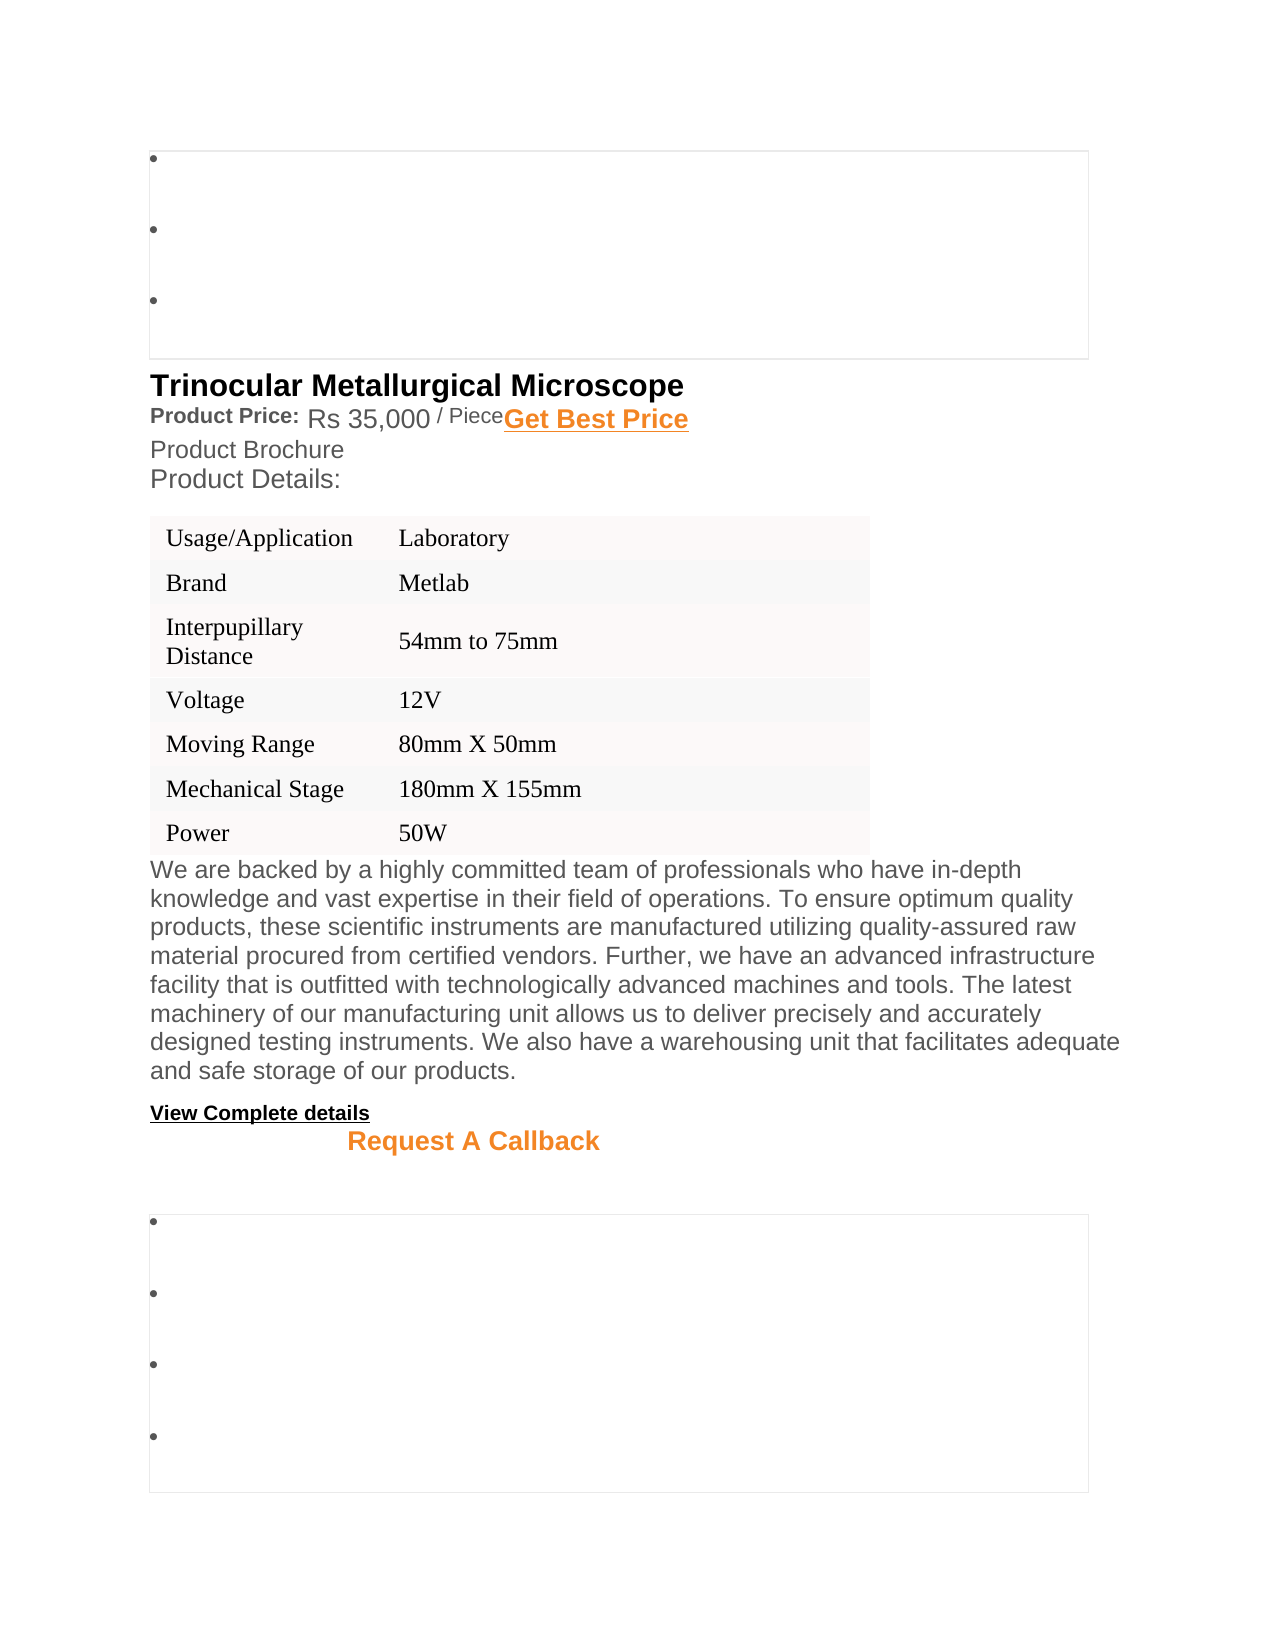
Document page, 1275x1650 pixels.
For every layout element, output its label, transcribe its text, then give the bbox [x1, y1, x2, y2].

text Product Details: [150, 463, 1125, 495]
text Product Price: Rs 35,000 / PieceGet Best Price [150, 403, 1125, 435]
text Trinocular Metallurgical Microscope [150, 367, 1125, 403]
text Product Brochure [150, 435, 1125, 463]
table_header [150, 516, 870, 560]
text View Complete details [150, 1101, 1125, 1124]
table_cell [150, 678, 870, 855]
text Get Best QuoteRequest A Callback [150, 1124, 1125, 1156]
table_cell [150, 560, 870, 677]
text We are backed by a highly committed team of professionals who have in-depth knowledge and vast expertise in their field of operations. To ensure optimum quality products, these scientific instruments are manufactured utilizing quality-assured raw material procured from certified vendors. Further, we have an advanced infrastructure facility that is outfitted with technologically advanced machines and tools. The latest machinery of our manufacturing unit allows us to deliver precisely and accurately designed testing instruments. We also have a warehousing unit that facilitates adequate and safe storage of our products. [150, 855, 1125, 1085]
